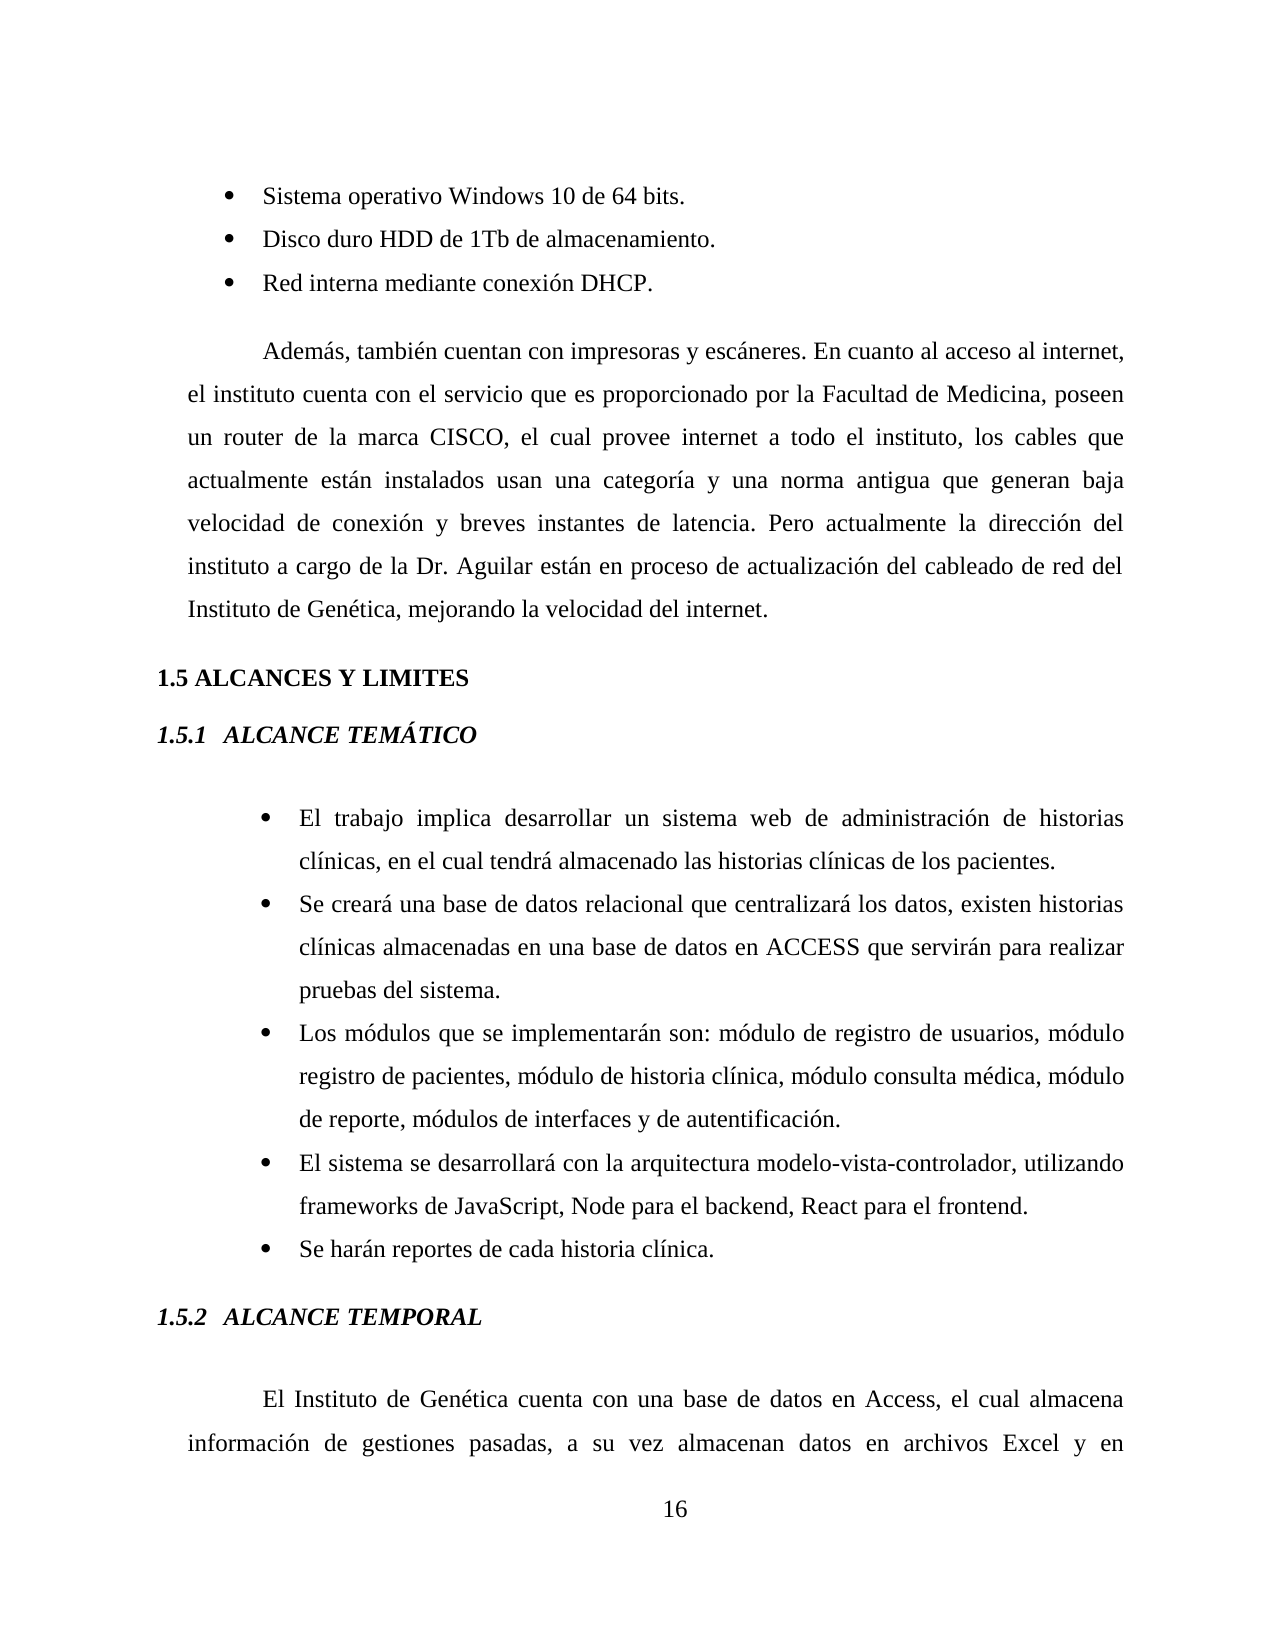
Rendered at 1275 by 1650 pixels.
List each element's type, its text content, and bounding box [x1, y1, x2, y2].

list Red interna mediante conexión DHCP. [225, 268, 1125, 296]
list Disco duro HDD de 1Tb de almacenamiento. [225, 224, 1125, 253]
subtitle ALCANCE TEMÁTICO [157, 720, 1125, 749]
list El sistema se desarrollará con la arquitectura modelo-vista-controlador, utilizando frameworks de JavaScript, Node para el backend, React para el frontend. [261, 1148, 1125, 1219]
list El trabajo implica desarrollar un sistema web de administración de historias clínicas, en el cual tendrá almacenado las historias clínicas de los pacientes. [261, 803, 1125, 874]
subtitle ALCANCE TEMPORAL [157, 1302, 1125, 1331]
list Los módulos que se implementarán son: módulo de registro de usuarios, módulo registro de pacientes, módulo de historia clínica, módulo consulta médica, módulo de reporte, módulos de interfaces y de autentificación. [261, 1018, 1125, 1133]
list Se harán reportes de cada historia clínica. [261, 1234, 1125, 1263]
list Sistema operativo Windows 10 de 64 bits. [225, 181, 1125, 210]
subtitle ALCANCES Y LIMITES [157, 663, 1125, 691]
text Además, también cuentan con impresoras y escáneres. En cuanto al acceso al internet, el instituto cuenta con el servicio que es proporcionado por la Facultad de Medicina, poseen un router de la marca CISCO, el cual provee internet a todo el instituto, los cables que actualmente están instalados usan una categoría y una norma antigua que generan baja velocidad de conexión y breves instantes de latencia. Pero actualmente la dirección del instituto a cargo de la Dr. Aguilar están en proceso de actualización del cableado de red del Instituto de Genética, mejorando la velocidad del internet. [187, 336, 1125, 623]
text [187, 1384, 1125, 1456]
list Se creará una base de datos relacional que centralizará los datos, existen historias clínicas almacenadas en una base de datos en ACCESS que servirán para realizar pruebas del sistema. [261, 889, 1125, 1004]
